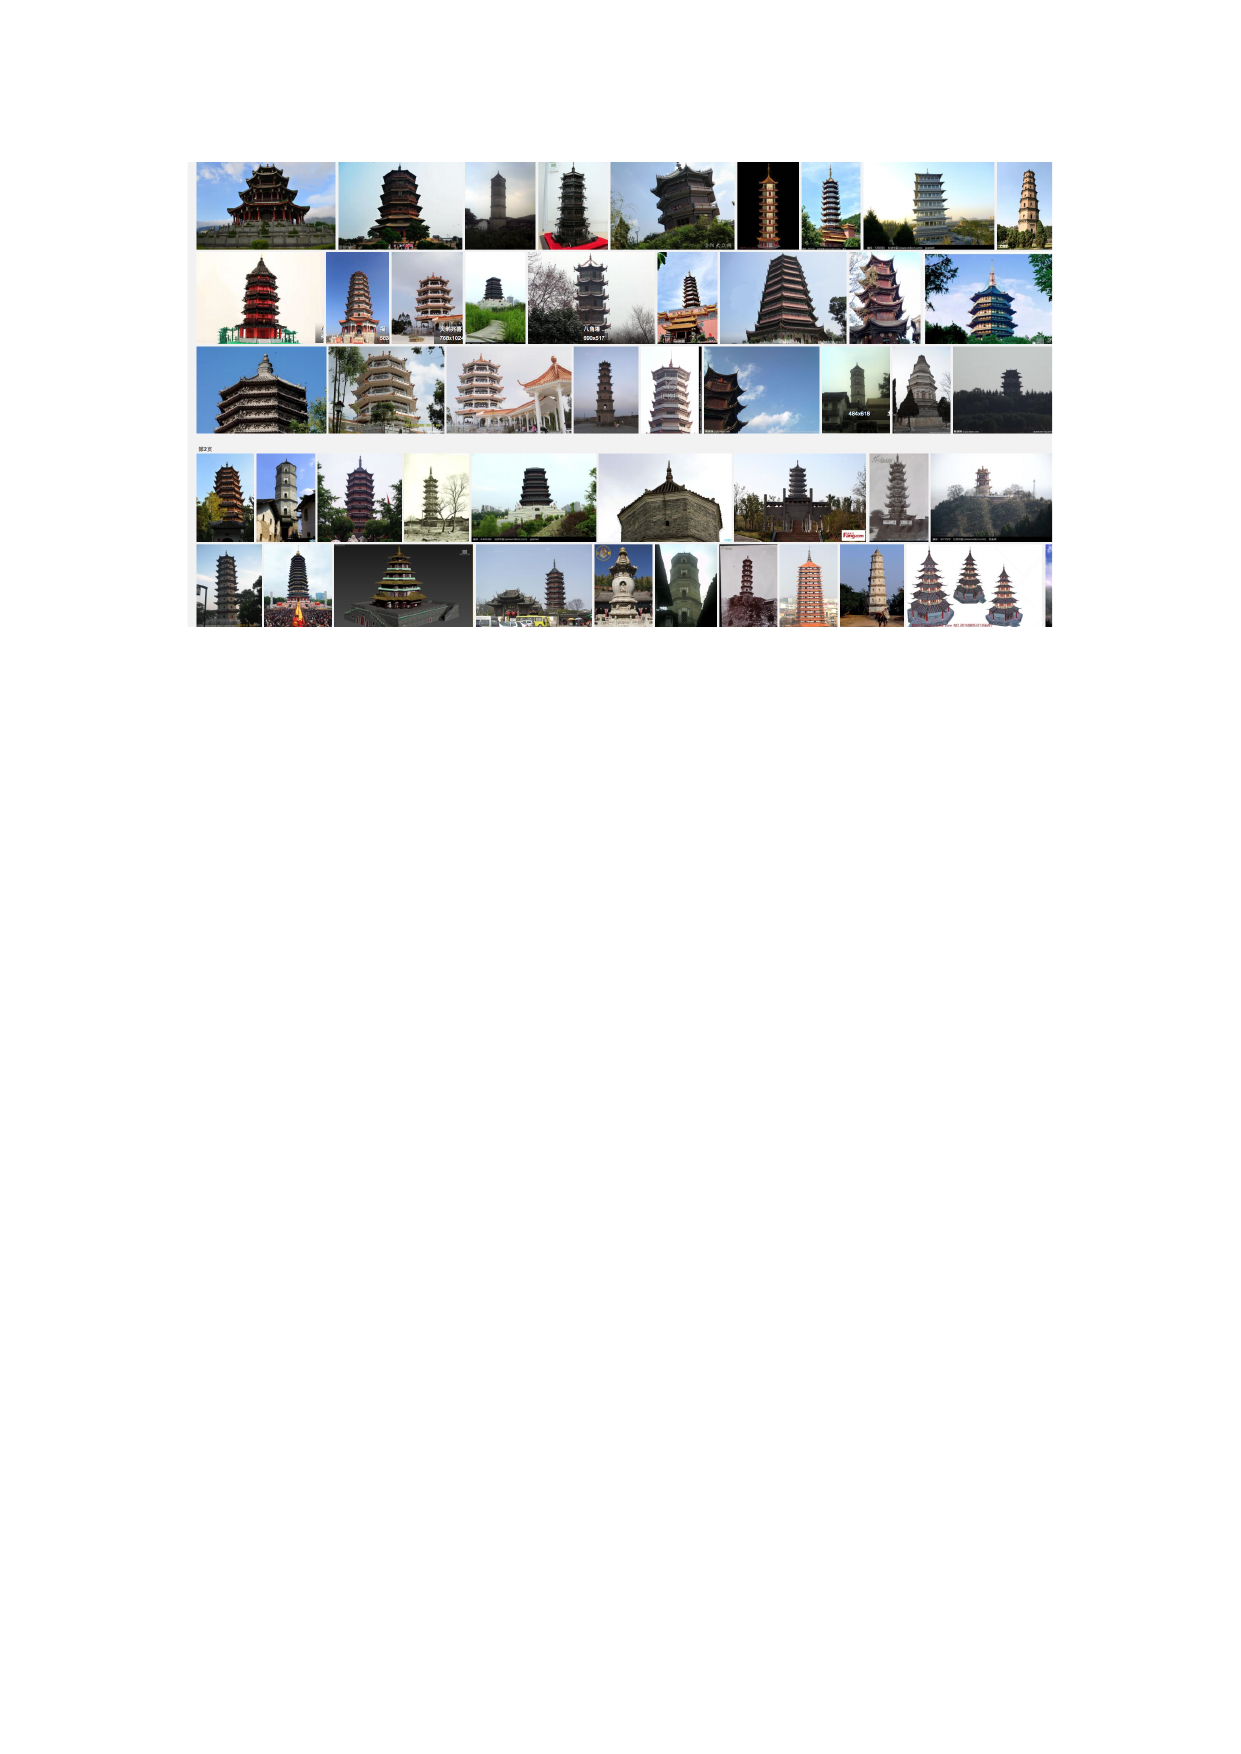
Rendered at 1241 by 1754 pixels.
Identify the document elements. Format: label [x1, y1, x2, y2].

picture [187, 162, 1053, 627]
